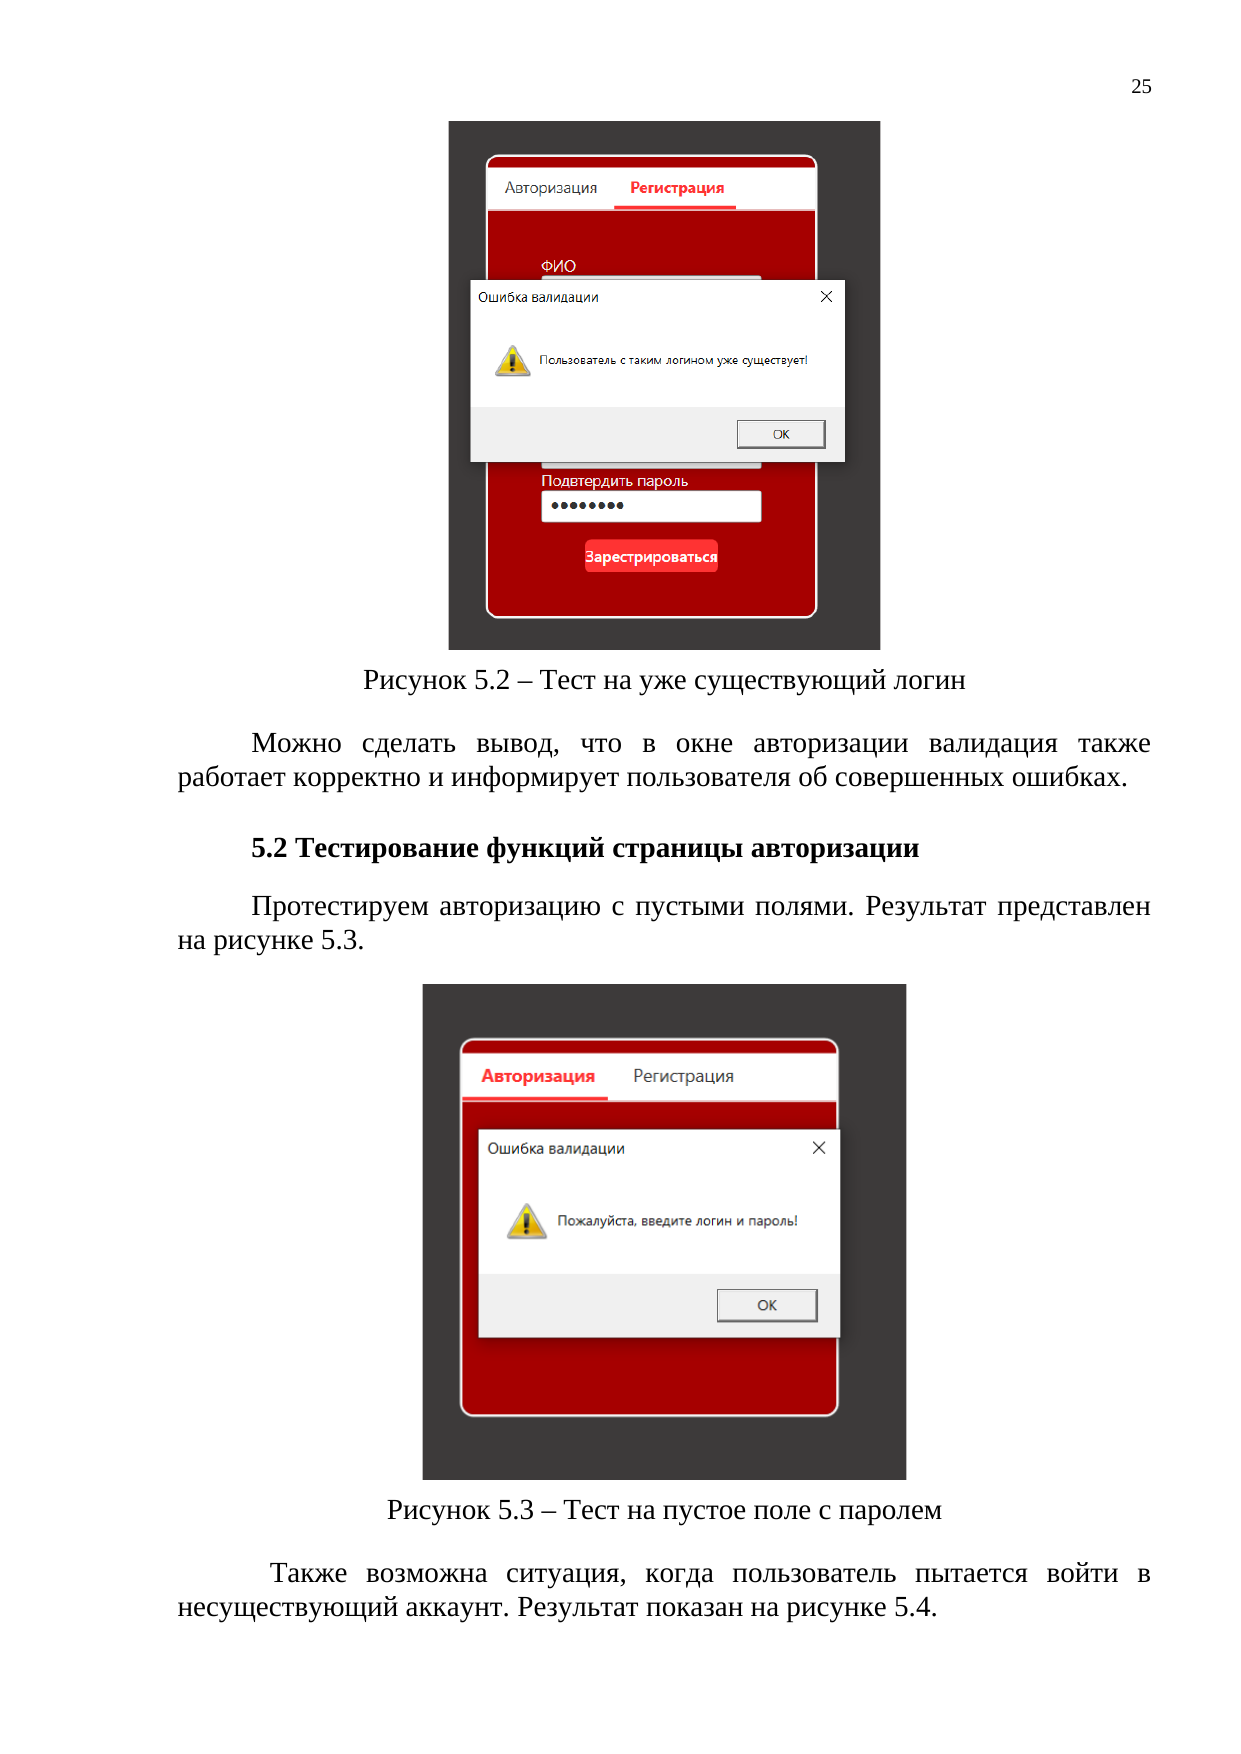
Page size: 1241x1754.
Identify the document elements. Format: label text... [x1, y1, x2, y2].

text 5.2 Тестирование функций страницы авторизации [177, 830, 1152, 863]
picture [422, 984, 907, 1480]
text Также возможна ситуация, когда пользователь пытается войти в несуществующий аккаунт. Результат показан на рисунке 5.4. [177, 1555, 1152, 1622]
text Протестируем авторизацию с пустыми полями. Результат представлен на рисунке 5.3. [177, 888, 1152, 955]
text Можно сделать вывод, что в окне авторизации валидация также работает корректно и информирует пользователя об совершенных ошибках. [177, 725, 1152, 792]
text Рисунок 5.3 – Тест на пустое поле с паролем [177, 1492, 1152, 1526]
picture [448, 121, 881, 650]
text Рисунок 5.2 – Тест на уже существующий логин [177, 662, 1152, 696]
